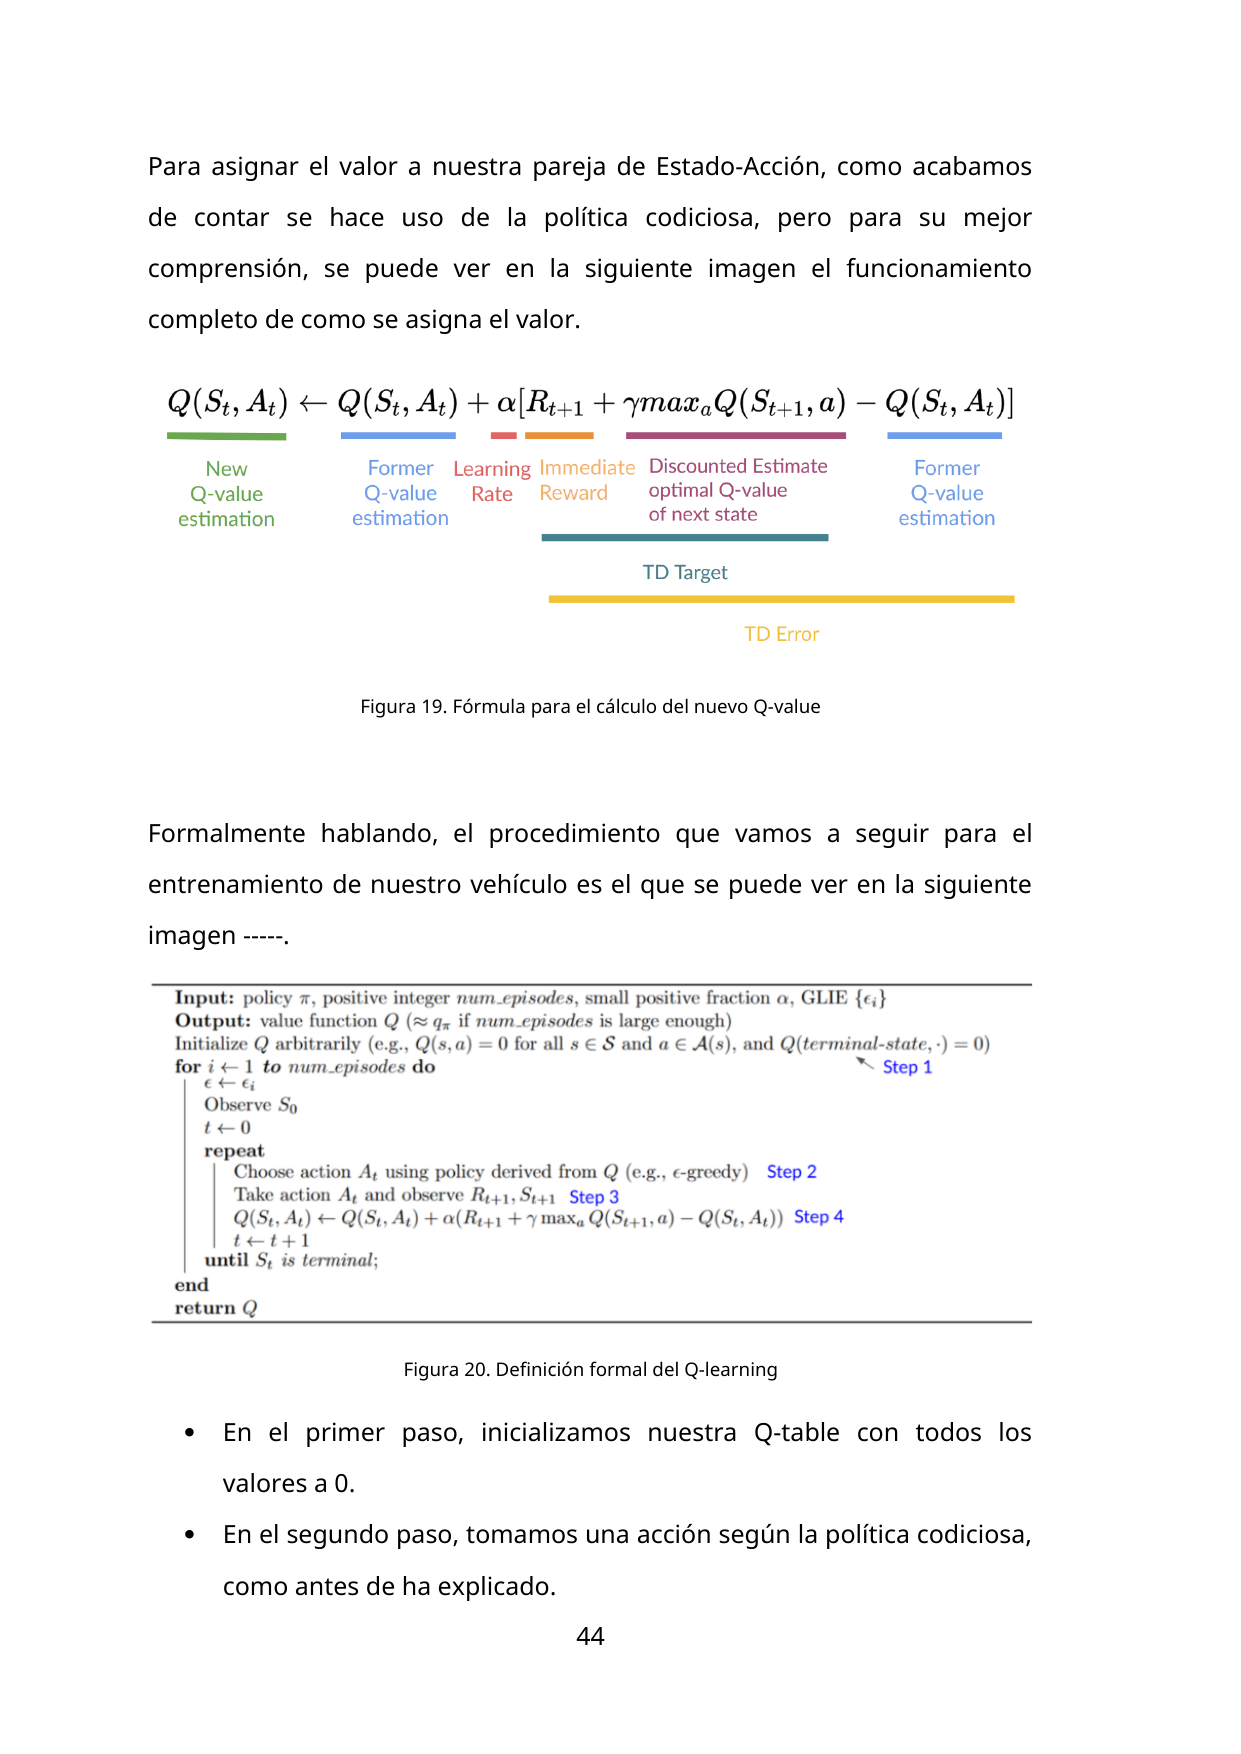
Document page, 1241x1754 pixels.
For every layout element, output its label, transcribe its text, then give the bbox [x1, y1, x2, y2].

picture [147, 365, 1033, 664]
text Formalmente hablando, el procedimiento que vamos a seguir para el entrenamiento de nuestro vehículo es el que se puede ver en la siguiente imagen -----. [148, 816, 1033, 952]
text Figura 20. Definición formal del Q-learning [148, 1356, 1033, 1381]
list En el primer paso, inicializamos nuestra Q-table con todos los valores a 0. [185, 1415, 1033, 1500]
picture [147, 981, 1033, 1327]
text Para asignar el valor a nuestra pareja de Estado-Acción, como acabamos de contar se hace uso de la política codiciosa, pero para su mejor comprensión, se puede ver en la siguiente imagen el funcionamiento completo de como se asigna el valor. [148, 148, 1033, 336]
text Figura 19. Fórmula para el cálculo del nuevo Q-value [148, 693, 1033, 718]
list En el segundo paso, tomamos una acción según la política codiciosa, como antes de ha explicado. [185, 1517, 1033, 1602]
